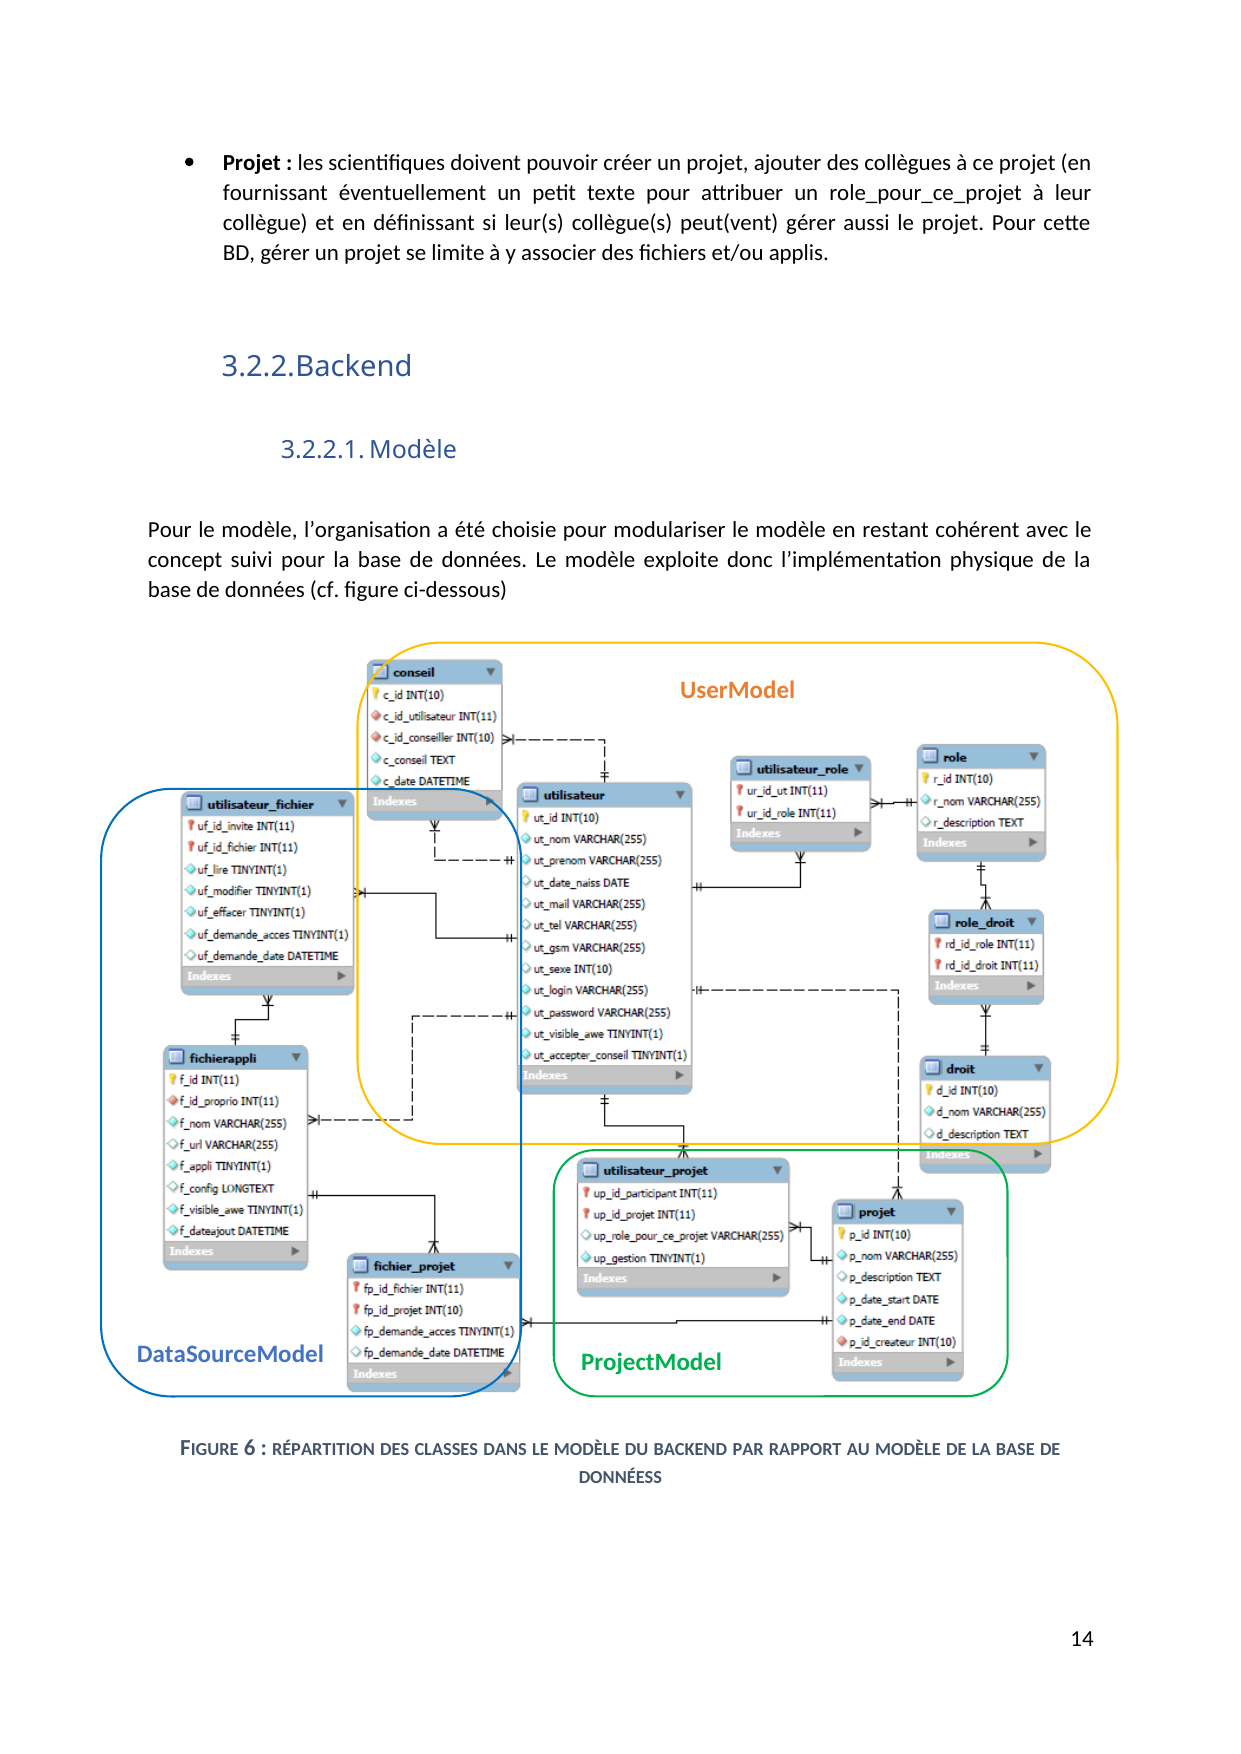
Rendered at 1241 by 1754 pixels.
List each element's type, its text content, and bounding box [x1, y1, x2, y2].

subtitle Backend [221, 346, 1093, 385]
text Pour le modèle, l’organisation a été choisie pour modulariser le modèle en restant cohérent avec le concept suivi pour la base de données. Le modèle exploite donc l’implémentation physique de la base de données (cf. figure ci-dessous) [148, 515, 1093, 603]
subtitle Modèle [251, 432, 1093, 466]
picture [147, 790, 520, 1395]
text Figure 6 : répartition des classes dans le modèle du backend par rapport au modèle de la base de donnéess [148, 1433, 1093, 1489]
list Projet : les scientifiques doivent pouvoir créer un projet, ajouter des collègues à ce projet (en fournissant éventuellement un petit texte pour attribuer un role_pour_ce_projet à leur collègue) et en définissant si leur(s) collègue(s) peut(vent) gérer aussi le projet. Pour cette BD, gérer un projet se limite à y associer des fichiers et/ou applis. [185, 148, 1093, 266]
picture [147, 621, 1070, 791]
picture [359, 644, 1070, 1142]
picture [359, 790, 520, 1142]
picture [147, 1138, 1070, 1415]
